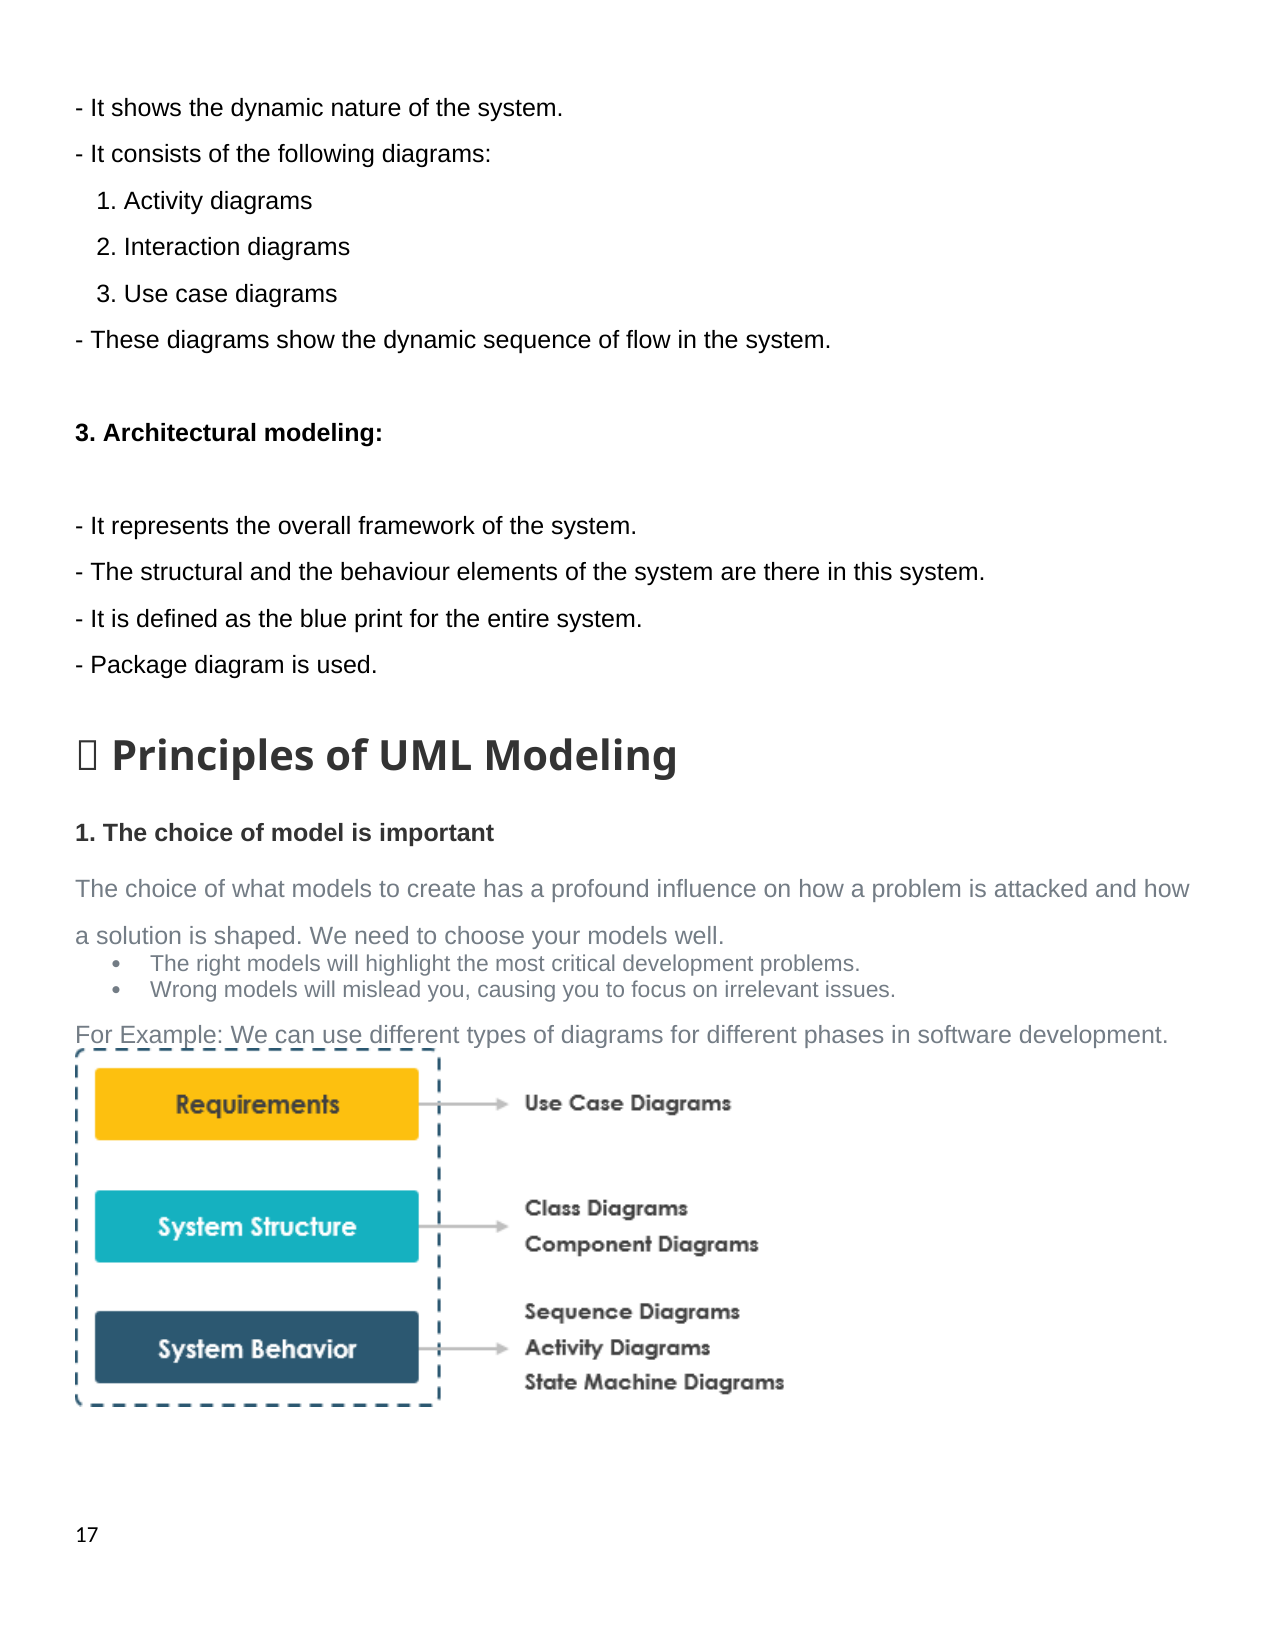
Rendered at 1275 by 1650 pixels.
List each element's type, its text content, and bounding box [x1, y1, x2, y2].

text For Example: We can use different types of diagrams for different phases in software development. [75, 1002, 1200, 1049]
list Wrong models will mislead you, causing you to focus on irrelevant issues. [112, 976, 1200, 1002]
text The choice of what models to create has a profound influence on how a problem is attacked and how a solution is shaped. We need to choose your models well. [75, 857, 1200, 950]
picture [75, 1048, 784, 1407]
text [75, 75, 1200, 679]
list The right models will highlight the most critical development problems. [112, 950, 1200, 976]
subtitle 1. The choice of model is important [75, 818, 1200, 847]
subtitle Principles of UML Modeling [75, 725, 1200, 782]
